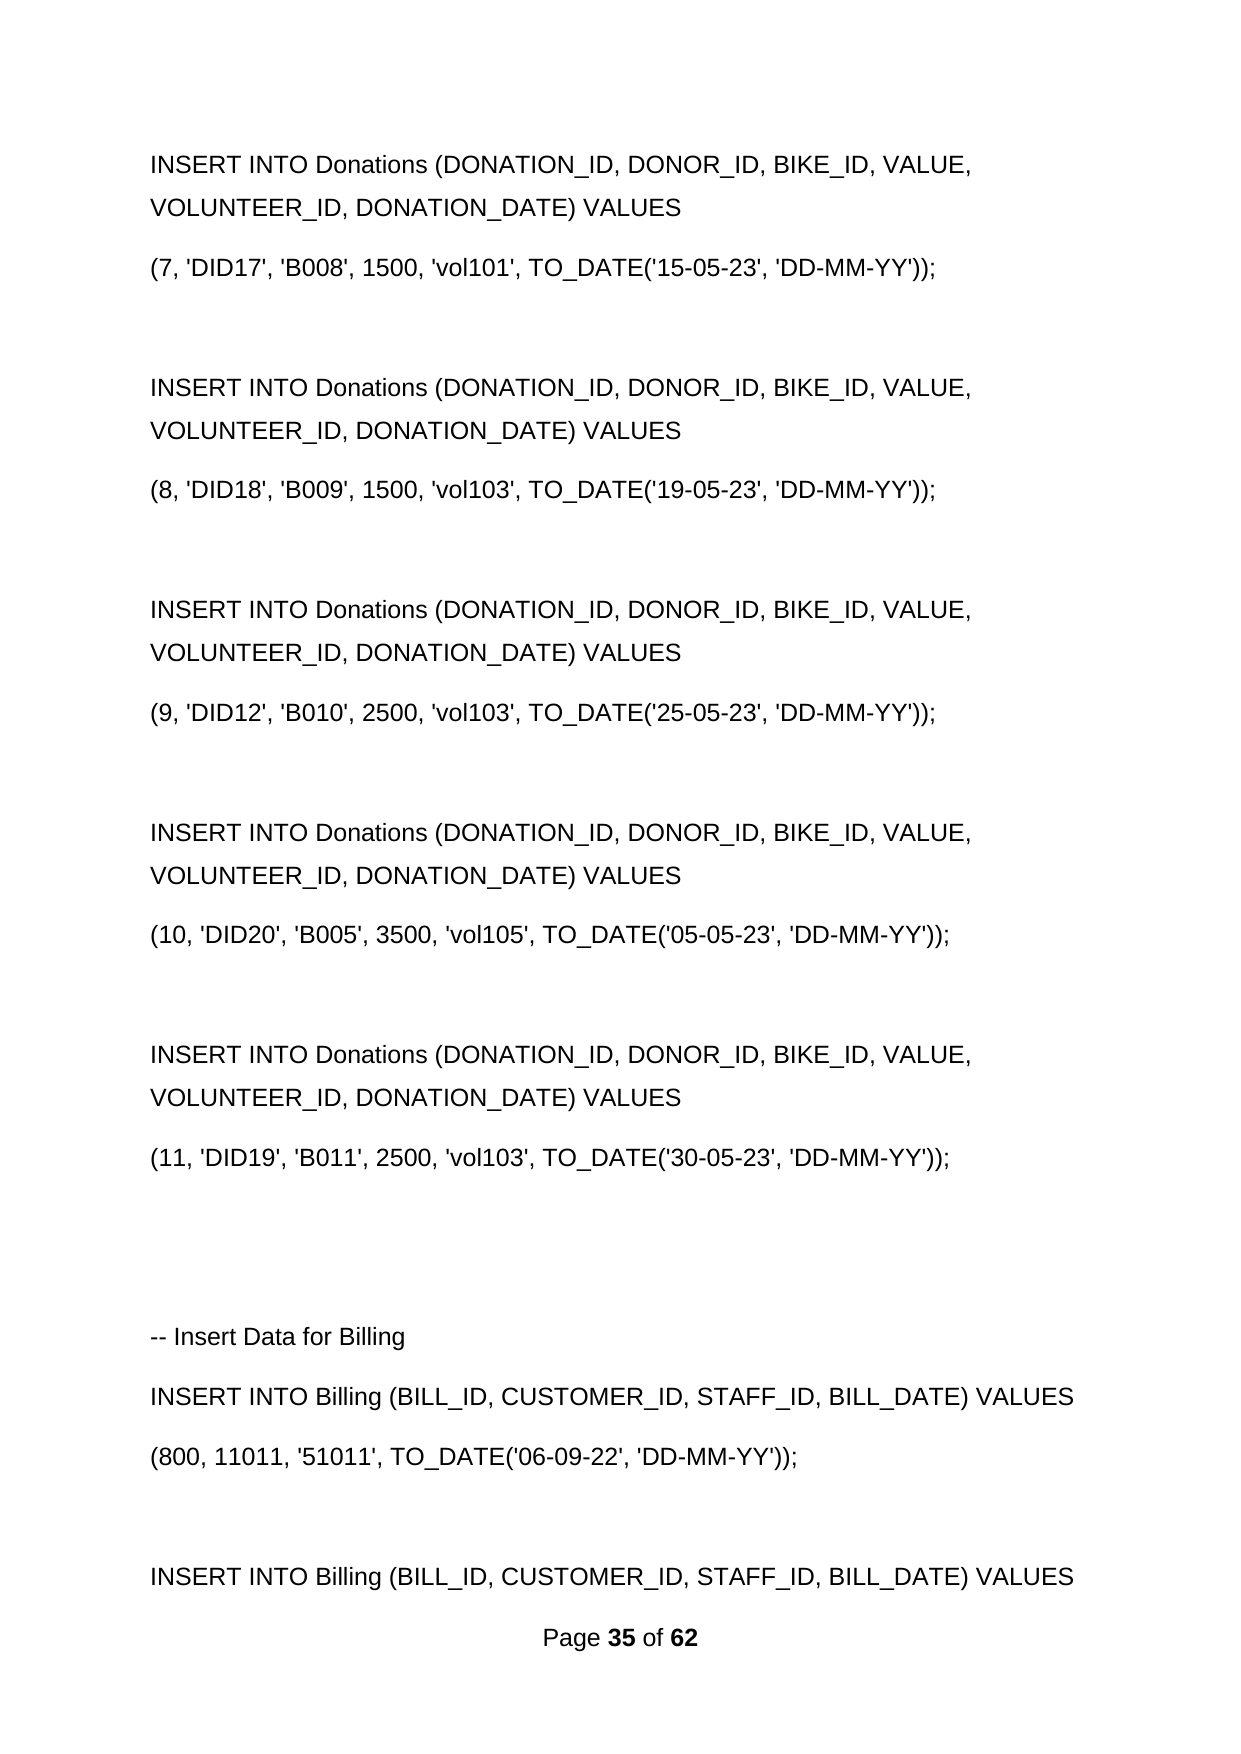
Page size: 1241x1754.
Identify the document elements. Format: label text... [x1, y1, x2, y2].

text INSERT INTO Donations (DONATION_ID, DONOR_ID, BIKE_ID, VALUE, VOLUNTEER_ID, DONATION_DATE) VALUES [150, 1040, 1090, 1112]
text (10, 'DID20', 'B005', 3500, 'vol105', TO_DATE('05-05-23', 'DD-MM-YY')); [150, 920, 1090, 949]
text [150, 1561, 1090, 1590]
text INSERT INTO Donations (DONATION_ID, DONOR_ID, BIKE_ID, VALUE, VOLUNTEER_ID, DONATION_DATE) VALUES [150, 372, 1090, 444]
text (11, 'DID19', 'B011', 2500, 'vol103', TO_DATE('30-05-23', 'DD-MM-YY')); [150, 1143, 1090, 1172]
text INSERT INTO Donations (DONATION_ID, DONOR_ID, BIKE_ID, VALUE, VOLUNTEER_ID, DONATION_DATE) VALUES [150, 817, 1090, 889]
text (9, 'DID12', 'B010', 2500, 'vol103', TO_DATE('25-05-23', 'DD-MM-YY')); [150, 698, 1090, 727]
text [150, 1382, 1090, 1411]
text (800, 11011, '51011', TO_DATE('06-09-22', 'DD-MM-YY')); [150, 1442, 1090, 1471]
text (7, 'DID17', 'B008', 1500, 'vol101', TO_DATE('15-05-23', 'DD-MM-YY')); [150, 253, 1090, 282]
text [150, 150, 1090, 222]
text -- Insert Data for Billing [150, 1322, 1090, 1351]
text (8, 'DID18', 'B009', 1500, 'vol103', TO_DATE('19-05-23', 'DD-MM-YY')); [150, 475, 1090, 504]
text INSERT INTO Donations (DONATION_ID, DONOR_ID, BIKE_ID, VALUE, VOLUNTEER_ID, DONATION_DATE) VALUES [150, 595, 1090, 667]
